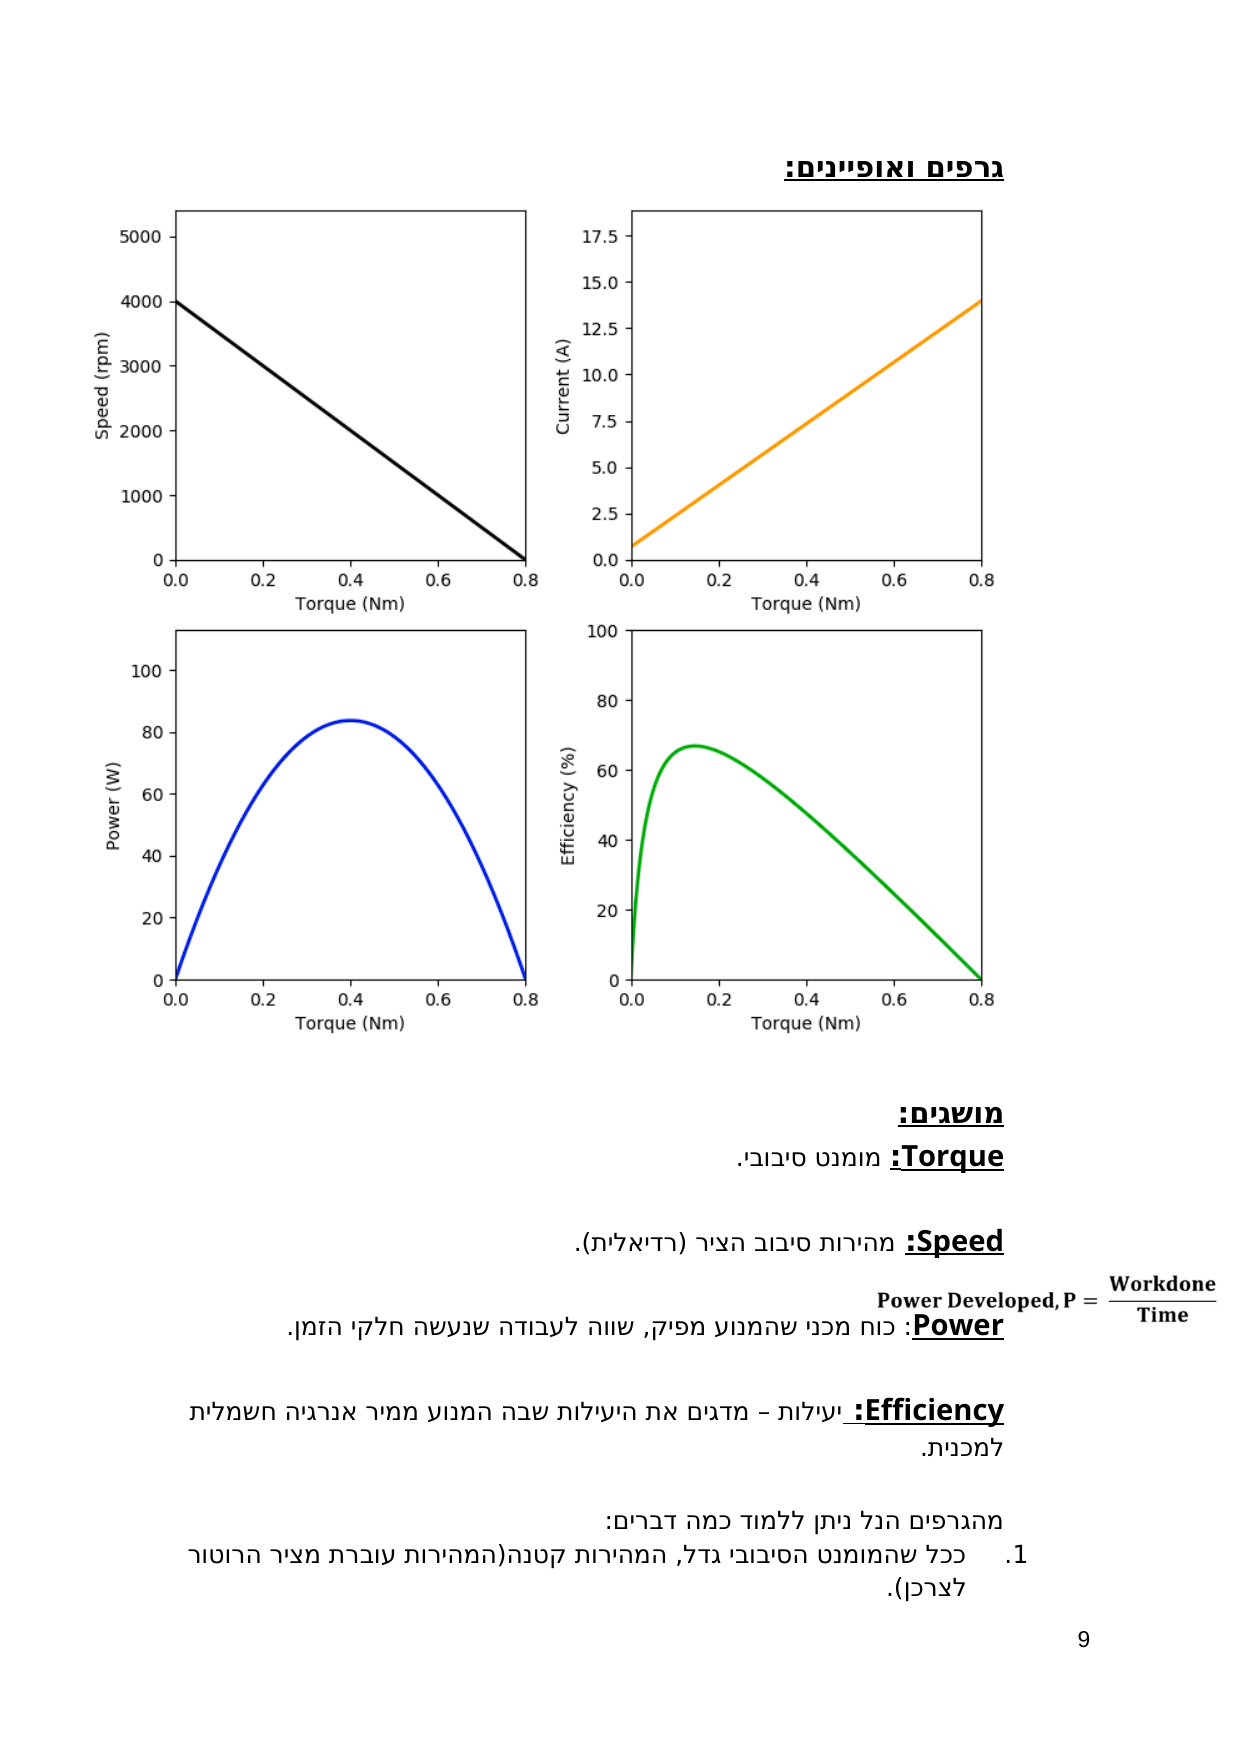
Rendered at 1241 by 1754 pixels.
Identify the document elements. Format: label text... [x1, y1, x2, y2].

list Torque: מומנט סיבובי. [150, 1135, 1004, 1175]
list Speed: מהירות סיבוב הציר (רדיאלית). [150, 1220, 1004, 1259]
picture [63, 188, 1005, 1047]
picture [869, 1261, 1219, 1331]
list מושגים: [150, 1096, 1004, 1130]
list ככל שהמומנט הסיבובי גדל, המהירות קטנה(המהירות עוברת מציר הרוטור לצרכן). [150, 1540, 1004, 1602]
list מהגרפים הנל ניתן ללמוד כמה דברים: [150, 1506, 1004, 1535]
list Power: כוח מכני שהמנוע מפיק, שווה לעבודה שנעשה חלקי הזמן. [150, 1305, 1004, 1344]
list Efficiency: יעילות – מדגים את היעילות שבה המנוע ממיר אנרגיה חשמלית למכנית. [150, 1389, 1004, 1463]
list גרפים ואופיינים: [150, 150, 1004, 184]
